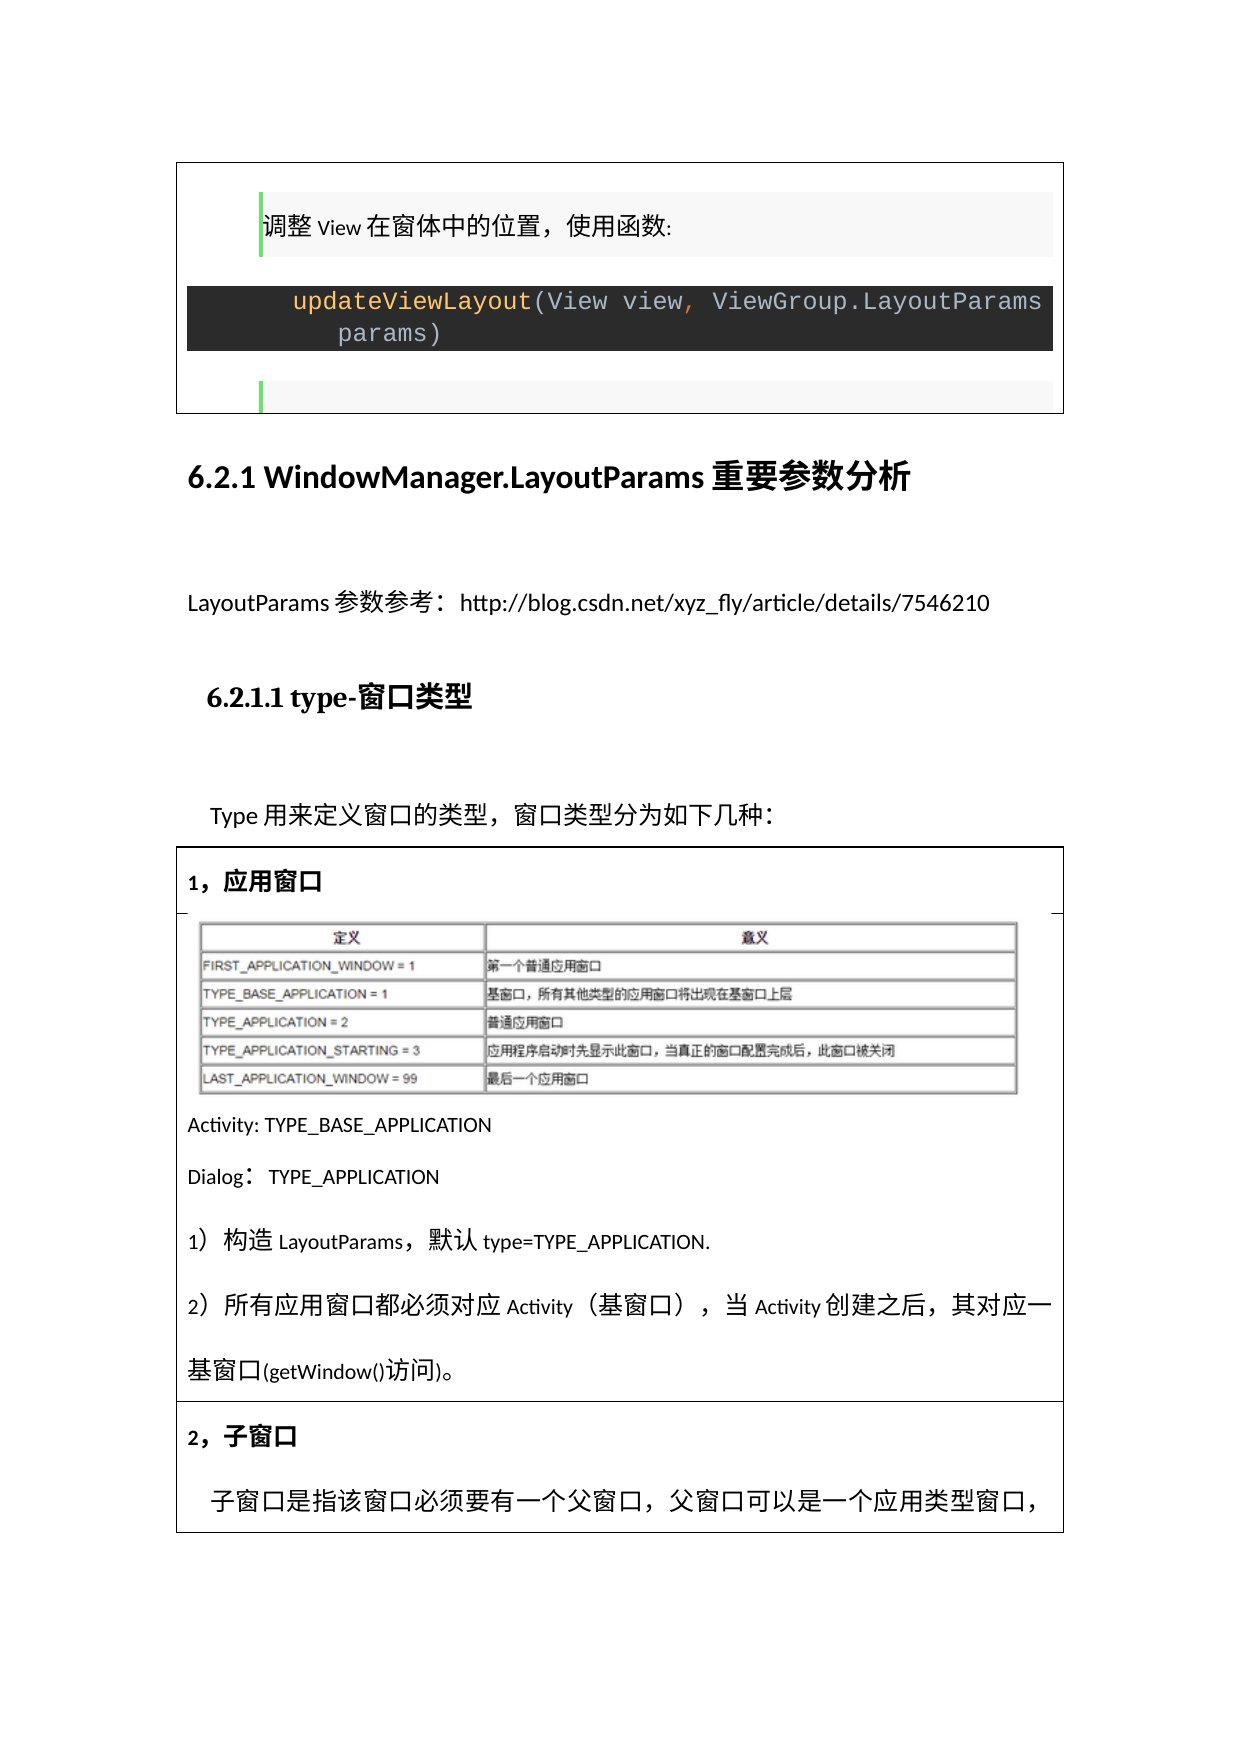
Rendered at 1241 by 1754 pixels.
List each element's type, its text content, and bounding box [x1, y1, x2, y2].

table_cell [177, 163, 1063, 413]
text Type用来定义窗口的类型，窗口类型分为如下几种： [187, 781, 1053, 846]
text LayoutParams参数参考：http://blog.csdn.net/xyz_fly/article/details/7546210 [187, 568, 1053, 633]
subtitle 6.2.1 WindowManager.LayoutParams重要参数分析 [187, 441, 1053, 506]
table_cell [177, 1402, 1063, 1532]
picture [187, 913, 1052, 1103]
table_cell Activity: TYPE_BASE_APPLICATION Dialog：TYPE_APPLICATION 1）构造LayoutParams，默认type=TYPE_APPLICATION. 2）所有应用窗口都必须对应Activity（基窗口），当Activity创建之后，其对应一基窗口(getWindow()访问)。 [177, 914, 1063, 1401]
subtitle 6.2.1.1 type-窗口类型 [187, 662, 1053, 727]
table_header 1，应用窗口 [177, 848, 1063, 912]
